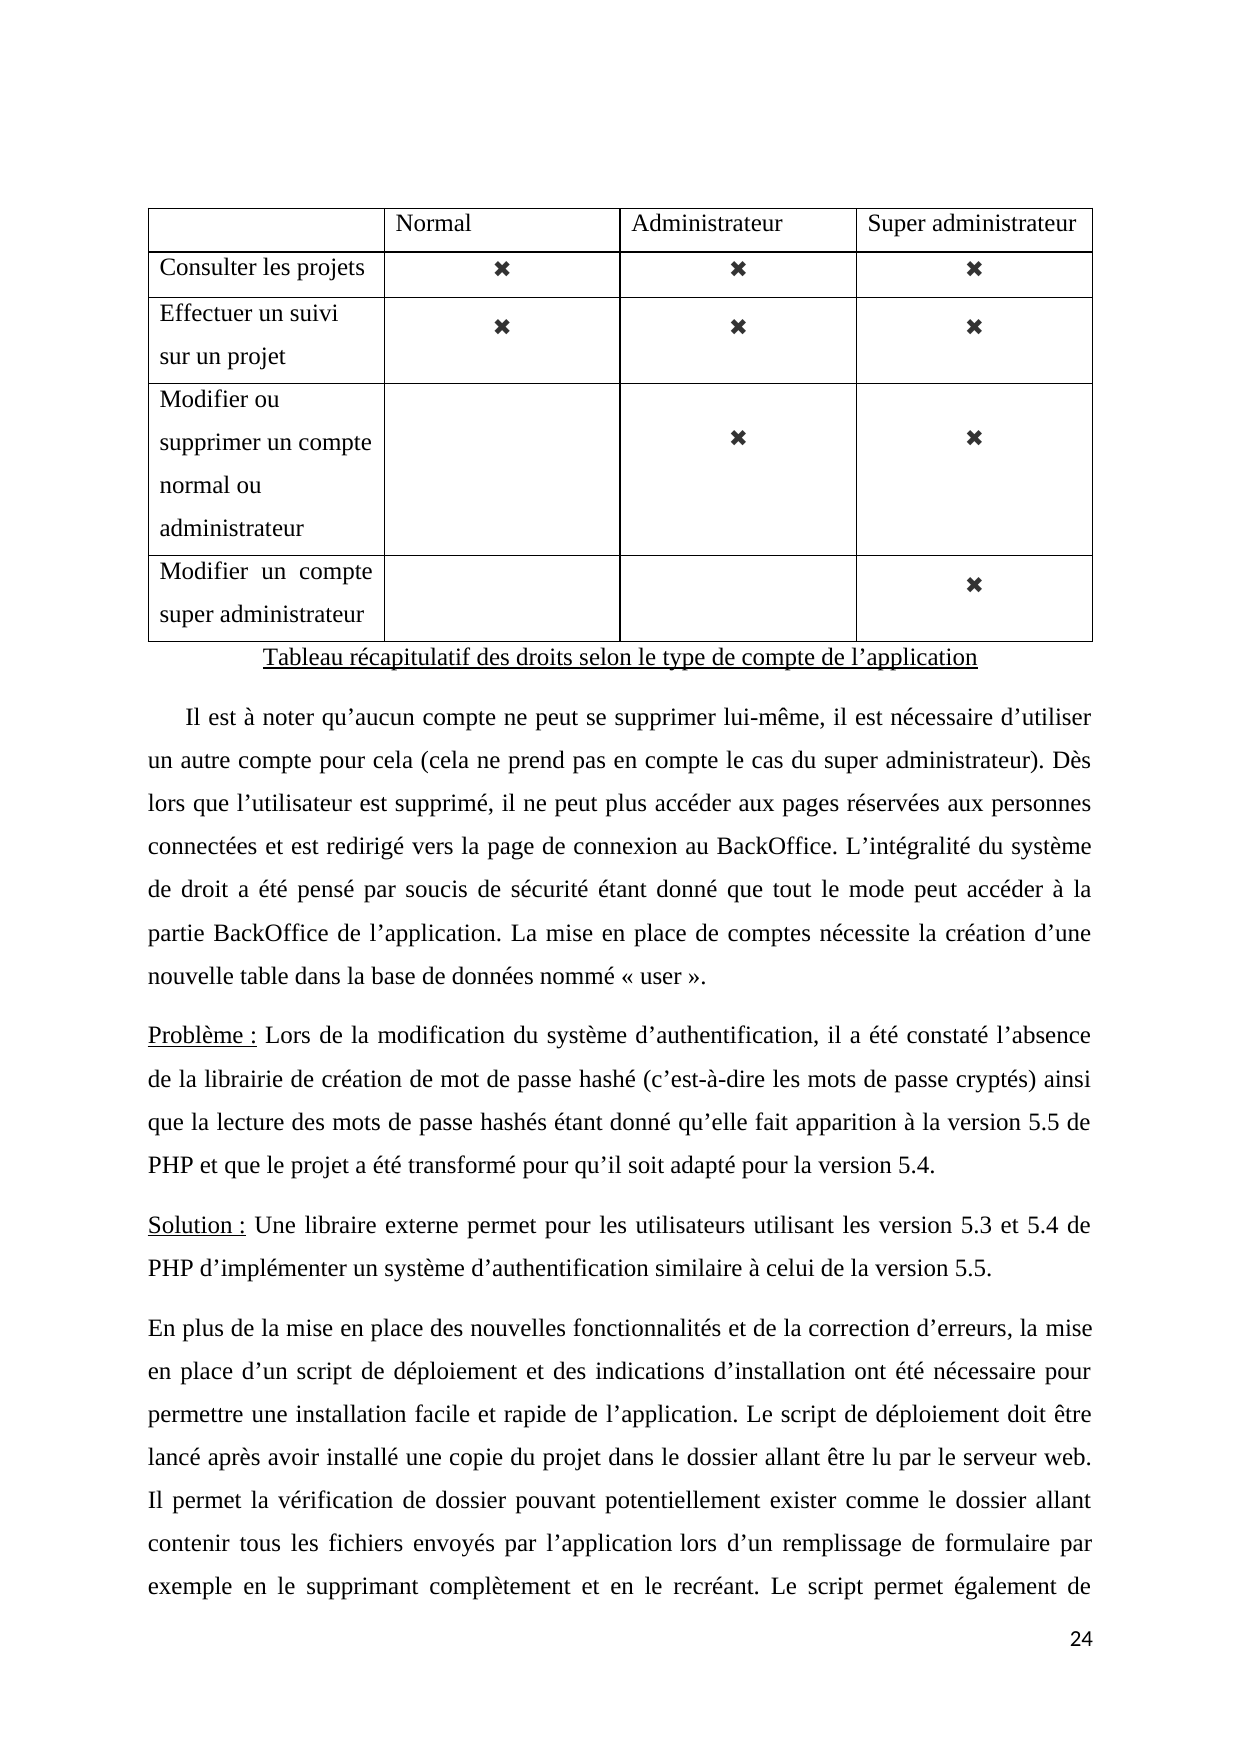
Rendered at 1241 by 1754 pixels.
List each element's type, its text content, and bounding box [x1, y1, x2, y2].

table_header [149, 209, 384, 251]
table_cell ✖ [857, 384, 1092, 555]
text Problème : Lors de la modification du système d’authentification, il a été constaté l’absence de la librairie de création de mot de passe hashé (c’est-à-dire les mots de passe cryptés) ainsi que la lecture des mots de passe hashés étant donné qu’elle fait apparition à la version 5.5 de PHP et que le projet a été transformé pour qu’il soit adapté pour la version 5.4. [148, 1021, 1093, 1179]
table_cell [385, 384, 619, 555]
table_cell [385, 556, 619, 641]
table_cell Modifier ou supprimer un compte normal ou administrateur [149, 384, 384, 555]
table_cell Effectuer un suivi sur un projet [149, 298, 384, 383]
table_cell ✖ [385, 298, 619, 383]
table_cell Consulter les projets [149, 253, 384, 297]
table_header Super administrateur [857, 209, 1092, 251]
table_cell ✖ [621, 384, 856, 555]
table_cell ✖ [385, 253, 619, 297]
table_cell [621, 556, 856, 641]
table_cell ✖ [857, 253, 1092, 297]
table_header Administrateur [621, 209, 856, 251]
text Solution : Une libraire externe permet pour les utilisateurs utilisant les version 5.3 et 5.4 de PHP d’implémenter un système d’authentification similaire à celui de la version 5.5. [148, 1210, 1093, 1282]
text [148, 1313, 1093, 1600]
table_cell ✖ [857, 556, 1092, 641]
table_cell ✖ [621, 298, 856, 383]
text Il est à noter qu’aucun compte ne peut se supprimer lui-même, il est nécessaire d’utiliser un autre compte pour cela (cela ne prend pas en compte le cas du super administrateur). Dès lors que l’utilisateur est supprimé, il ne peut plus accéder aux pages réservées aux personnes connectées et est redirigé vers la page de connexion au BackOffice. L’intégralité du système de droit a été pensé par soucis de sécurité étant donné que tout le mode peut accéder à la partie BackOffice de l’application. La mise en place de comptes nécessite la création d’une nouvelle table dans la base de données nommé « user ». [148, 702, 1093, 989]
table_cell Modifier un compte super administrateur [149, 556, 384, 641]
table_cell ✖ [857, 298, 1092, 383]
text Tableau récapitulatif des droits selon le type de compte de l’application [148, 642, 1093, 671]
table_header Normal [385, 209, 619, 251]
table_cell ✖ [621, 253, 856, 297]
